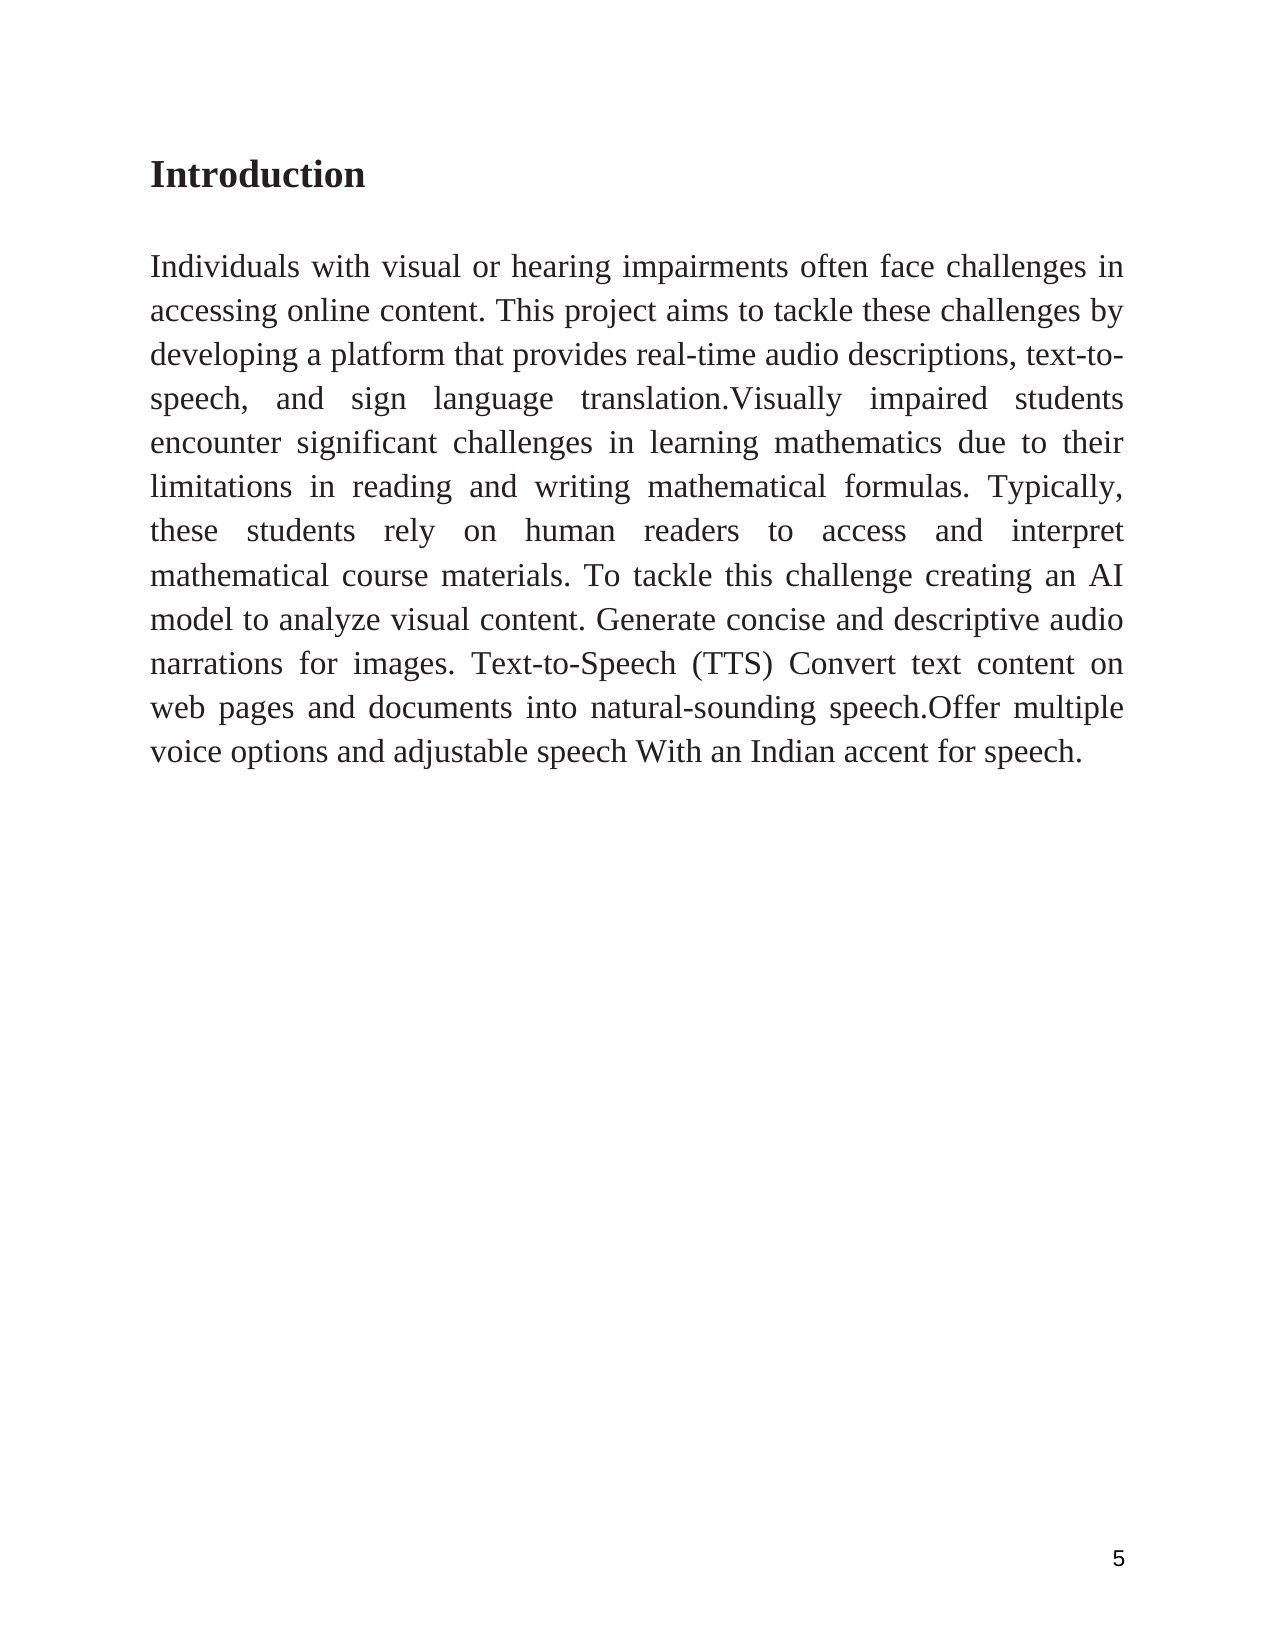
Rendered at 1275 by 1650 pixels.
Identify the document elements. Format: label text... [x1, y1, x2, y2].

text Individuals with visual or hearing impairments often face challenges in accessing online content. This project aims to tackle these challenges by developing a platform that provides real-time audio descriptions, text-to-speech, and sign language translation.Visually impaired students encounter significant challenges in learning mathematics due to their limitations in reading and writing mathematical formulas. Typically, these students rely on human readers to access and interpret mathematical course materials. To tackle this challenge creating an AI model to analyze visual content. Generate concise and descriptive audio narrations for images. Text-to-Speech (TTS) Convert text content on web pages and documents into natural-sounding speech.Offer multiple voice options and adjustable speech With an Indian accent for speech. [150, 246, 1125, 769]
text Introduction [150, 150, 1125, 196]
